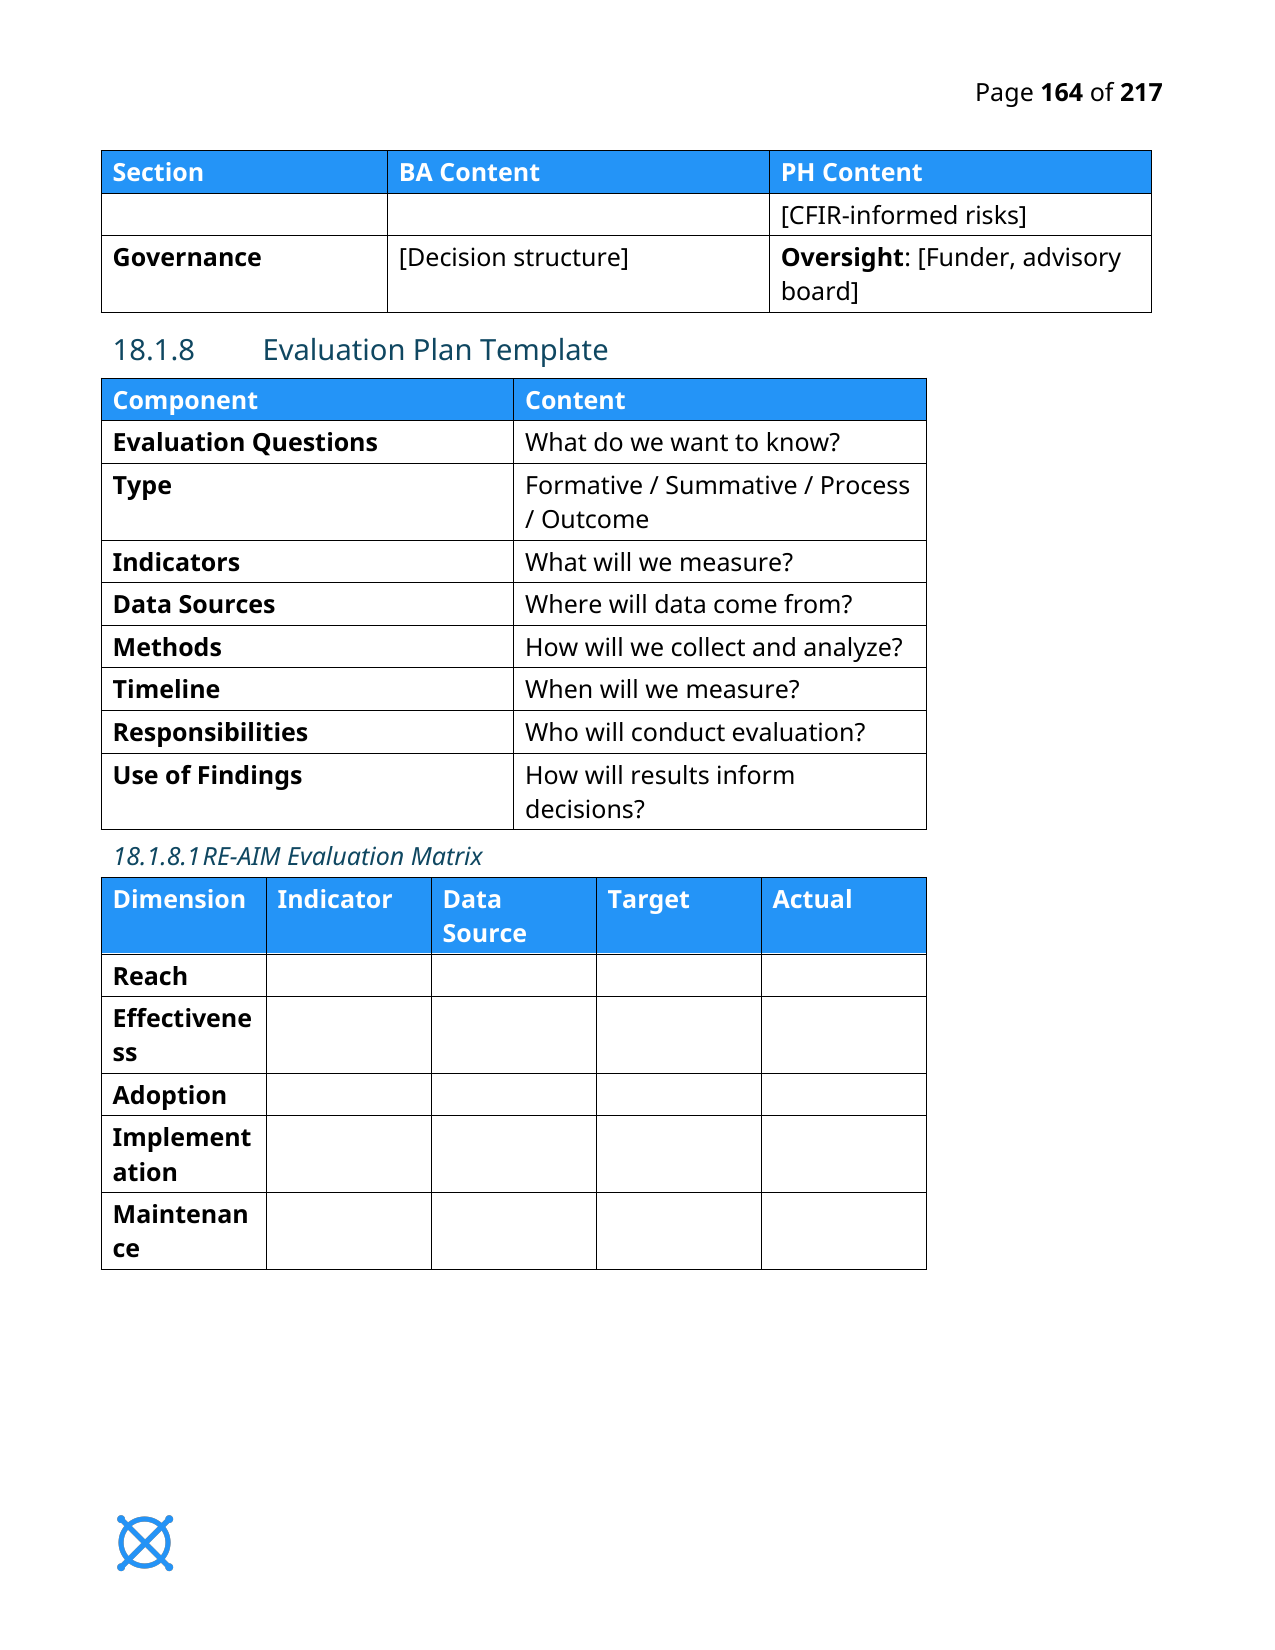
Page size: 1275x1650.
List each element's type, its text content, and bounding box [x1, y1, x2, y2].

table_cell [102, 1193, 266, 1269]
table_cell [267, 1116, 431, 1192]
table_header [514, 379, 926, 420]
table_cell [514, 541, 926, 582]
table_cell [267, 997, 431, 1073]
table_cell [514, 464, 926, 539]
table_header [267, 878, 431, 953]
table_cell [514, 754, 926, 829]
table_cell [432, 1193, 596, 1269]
subtitle Evaluation Plan Template [112, 329, 1162, 369]
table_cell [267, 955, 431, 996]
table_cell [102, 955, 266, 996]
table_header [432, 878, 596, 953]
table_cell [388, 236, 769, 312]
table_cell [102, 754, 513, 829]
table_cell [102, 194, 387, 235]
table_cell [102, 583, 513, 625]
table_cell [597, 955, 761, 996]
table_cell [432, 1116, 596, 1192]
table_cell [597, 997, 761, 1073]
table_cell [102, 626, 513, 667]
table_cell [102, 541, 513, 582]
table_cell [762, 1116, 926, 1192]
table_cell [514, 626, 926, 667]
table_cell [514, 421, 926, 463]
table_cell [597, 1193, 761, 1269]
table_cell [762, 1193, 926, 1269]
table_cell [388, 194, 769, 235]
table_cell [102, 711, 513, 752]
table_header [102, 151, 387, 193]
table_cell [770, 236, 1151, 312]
picture [112, 1511, 177, 1575]
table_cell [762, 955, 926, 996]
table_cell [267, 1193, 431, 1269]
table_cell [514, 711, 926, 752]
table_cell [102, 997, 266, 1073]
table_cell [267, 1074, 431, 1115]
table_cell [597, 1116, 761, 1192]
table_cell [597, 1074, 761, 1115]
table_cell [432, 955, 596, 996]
subtitle RE-AIM Evaluation Matrix [112, 838, 1162, 873]
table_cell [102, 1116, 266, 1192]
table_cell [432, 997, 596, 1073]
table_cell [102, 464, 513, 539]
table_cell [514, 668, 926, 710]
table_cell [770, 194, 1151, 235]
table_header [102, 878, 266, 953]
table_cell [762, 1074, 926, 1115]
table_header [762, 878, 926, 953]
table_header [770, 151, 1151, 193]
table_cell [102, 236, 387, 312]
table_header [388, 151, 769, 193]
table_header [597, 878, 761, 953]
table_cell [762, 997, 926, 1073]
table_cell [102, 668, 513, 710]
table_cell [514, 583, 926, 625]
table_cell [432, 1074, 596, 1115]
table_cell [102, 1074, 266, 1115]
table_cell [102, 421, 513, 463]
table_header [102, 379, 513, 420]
